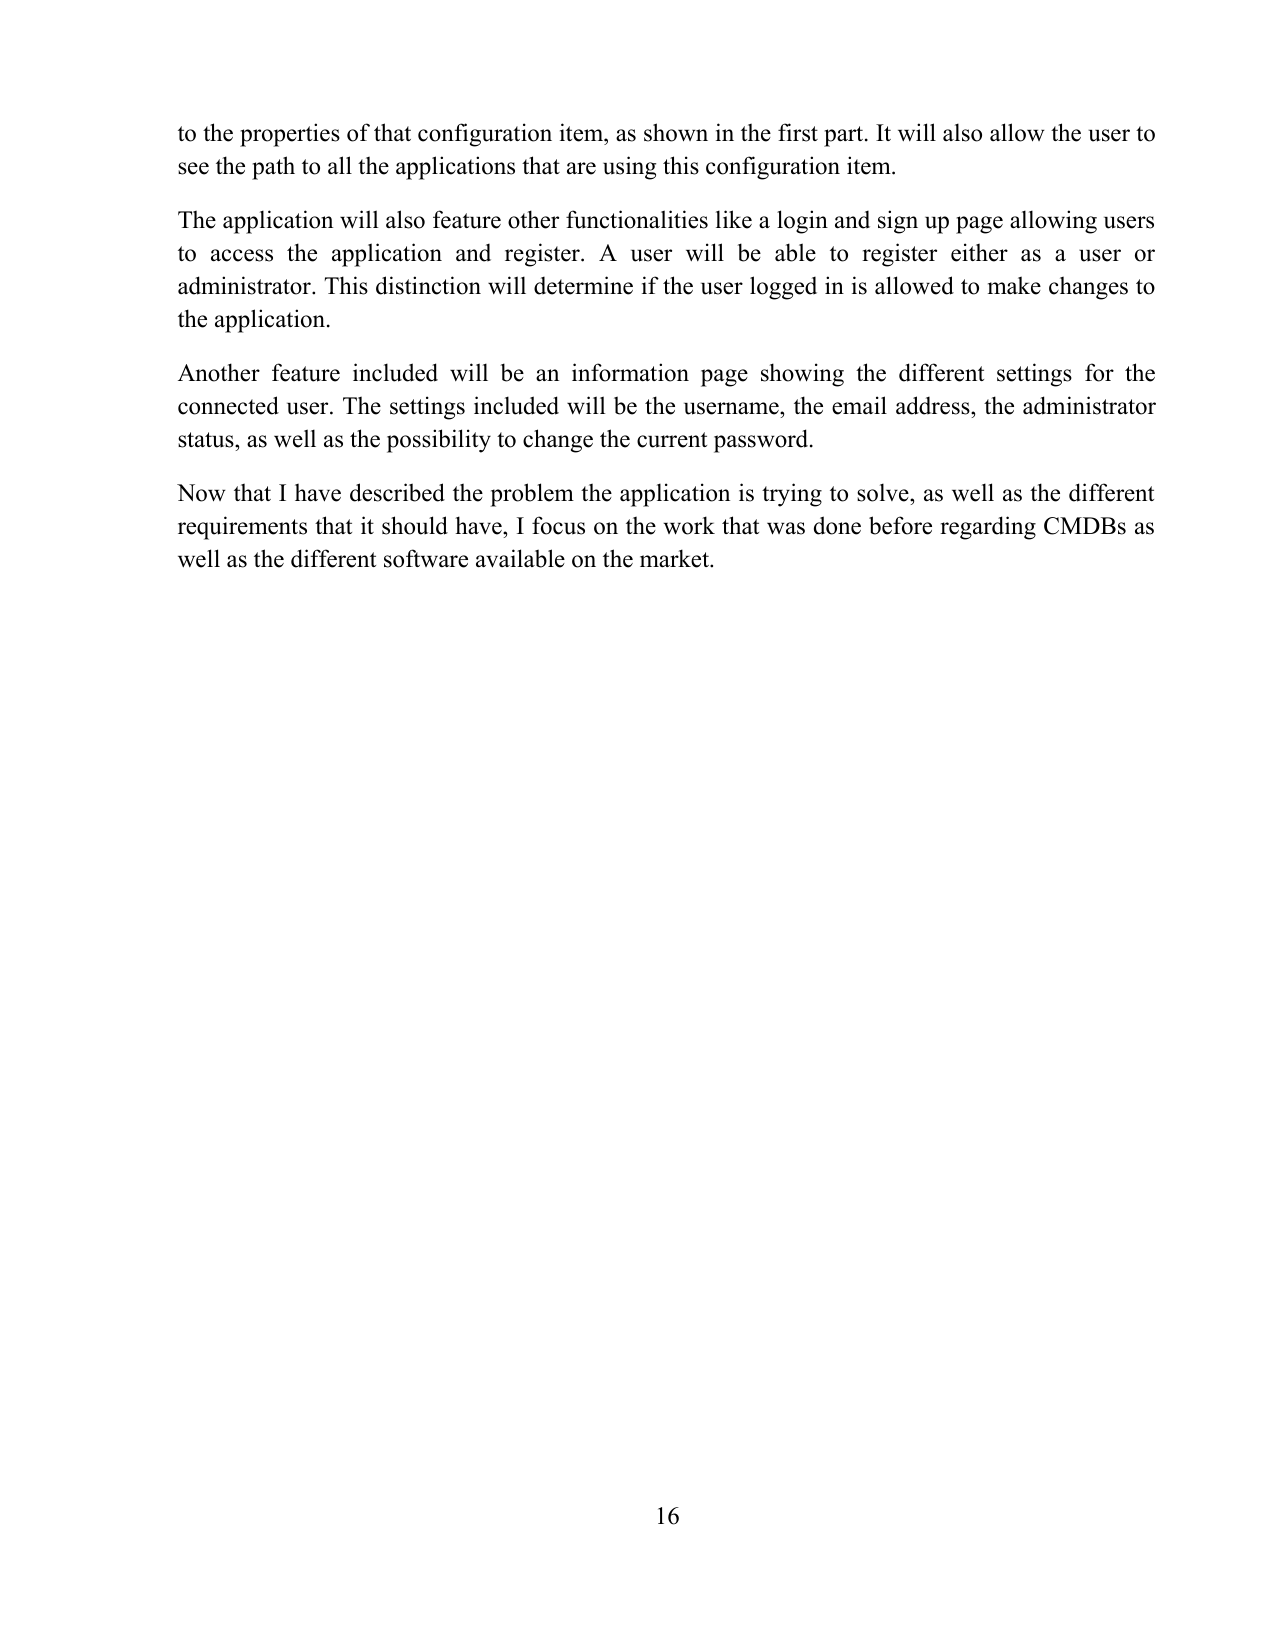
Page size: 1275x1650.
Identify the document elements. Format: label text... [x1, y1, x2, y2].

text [177, 118, 1157, 180]
text Another feature included will be an information page showing the different settings for the connected user. The settings included will be the username, the email address, the administrator status, as well as the possibility to change the current password. [177, 358, 1157, 453]
text The application will also feature other functionalities like a login and sign up page allowing users to access the application and register. A user will be able to register either as a user or administrator. This distinction will determine if the user logged in is allowed to make changes to the application. [177, 205, 1157, 333]
text Now that I have described the problem the application is trying to solve, as well as the different requirements that it should have, I focus on the work that was done before regarding CMDBs as well as the different software available on the market. [177, 478, 1157, 573]
